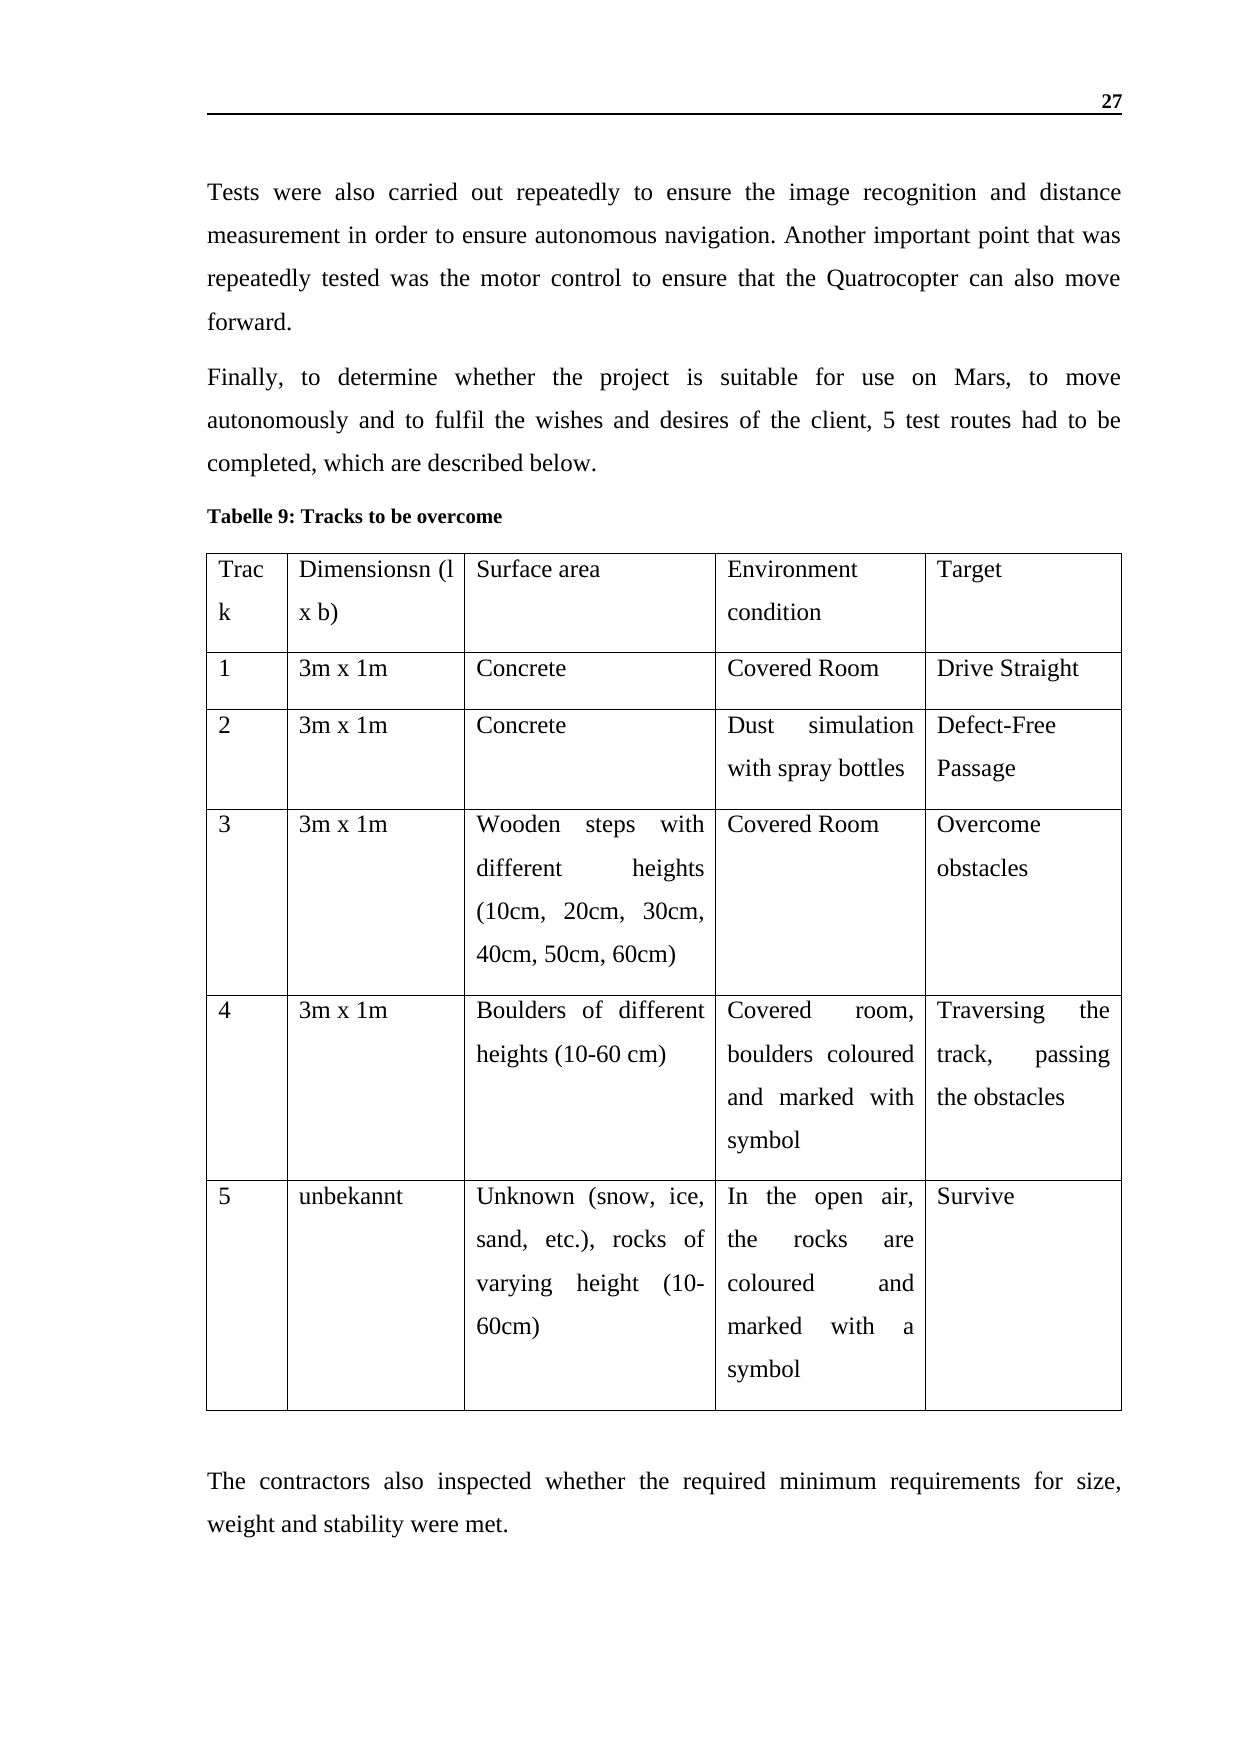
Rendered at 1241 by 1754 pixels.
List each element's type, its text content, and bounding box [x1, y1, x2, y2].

text Tests were also carried out repeatedly to ensure the image recognition and distance measurement in order to ensure autonomous navigation. Another important point that was repeatedly tested was the motor control to ensure that the Quatrocopter can also move forward. [207, 177, 1122, 335]
text Tabelle 9: Tracks to be overcome [207, 504, 1122, 528]
table_cell 4 [207, 996, 287, 1180]
table_cell Concrete [465, 710, 715, 808]
table_cell unbekannt [288, 1181, 464, 1409]
table_header Dimensionsn (l x b) [288, 554, 464, 652]
table_cell 3m x 1m [288, 653, 464, 709]
table_cell Wooden steps with different heights (10cm, 20cm, 30cm, 40cm, 50cm, 60cm) [465, 810, 715, 994]
table_cell 1 [207, 653, 287, 709]
table_cell 3m x 1m [288, 996, 464, 1180]
text Finally, to determine whether the project is suitable for use on Mars, to move autonomously and to fulfil the wishes and desires of the client, 5 test routes had to be completed, which are described below. [207, 362, 1122, 477]
table_cell 3m x 1m [288, 710, 464, 808]
table_cell 5 [207, 1181, 287, 1409]
text The contractors also inspected whether the required minimum requirements for size, weight and stability were met. [207, 1466, 1122, 1538]
table_cell Dust simulation with spray bottles [716, 710, 925, 808]
table_header Track [207, 554, 287, 652]
table_cell Defect-Free Passage [926, 710, 1121, 808]
table_cell Covered room, boulders coloured and marked with symbol [716, 996, 925, 1180]
table_cell Traversing the track, passing the obstacles [926, 996, 1121, 1180]
table_header Surface area [465, 554, 715, 652]
table_cell Drive Straight [926, 653, 1121, 709]
table_header Target [926, 554, 1121, 652]
table_cell Survive [926, 1181, 1121, 1409]
table_cell 3 [207, 810, 287, 994]
table_cell Covered Room [716, 810, 925, 994]
table_cell Overcome obstacles [926, 810, 1121, 994]
table_cell Unknown (snow, ice, sand, etc.), rocks of varying height (10-60cm) [465, 1181, 715, 1409]
table_cell Concrete [465, 653, 715, 709]
table_cell 3m x 1m [288, 810, 464, 994]
table_cell Boulders of different heights (10-60 cm) [465, 996, 715, 1180]
table_header Environment condition [716, 554, 925, 652]
table_cell In the open air, the rocks are coloured and marked with a symbol [716, 1181, 925, 1409]
table_cell Covered Room [716, 653, 925, 709]
table_cell 2 [207, 710, 287, 808]
